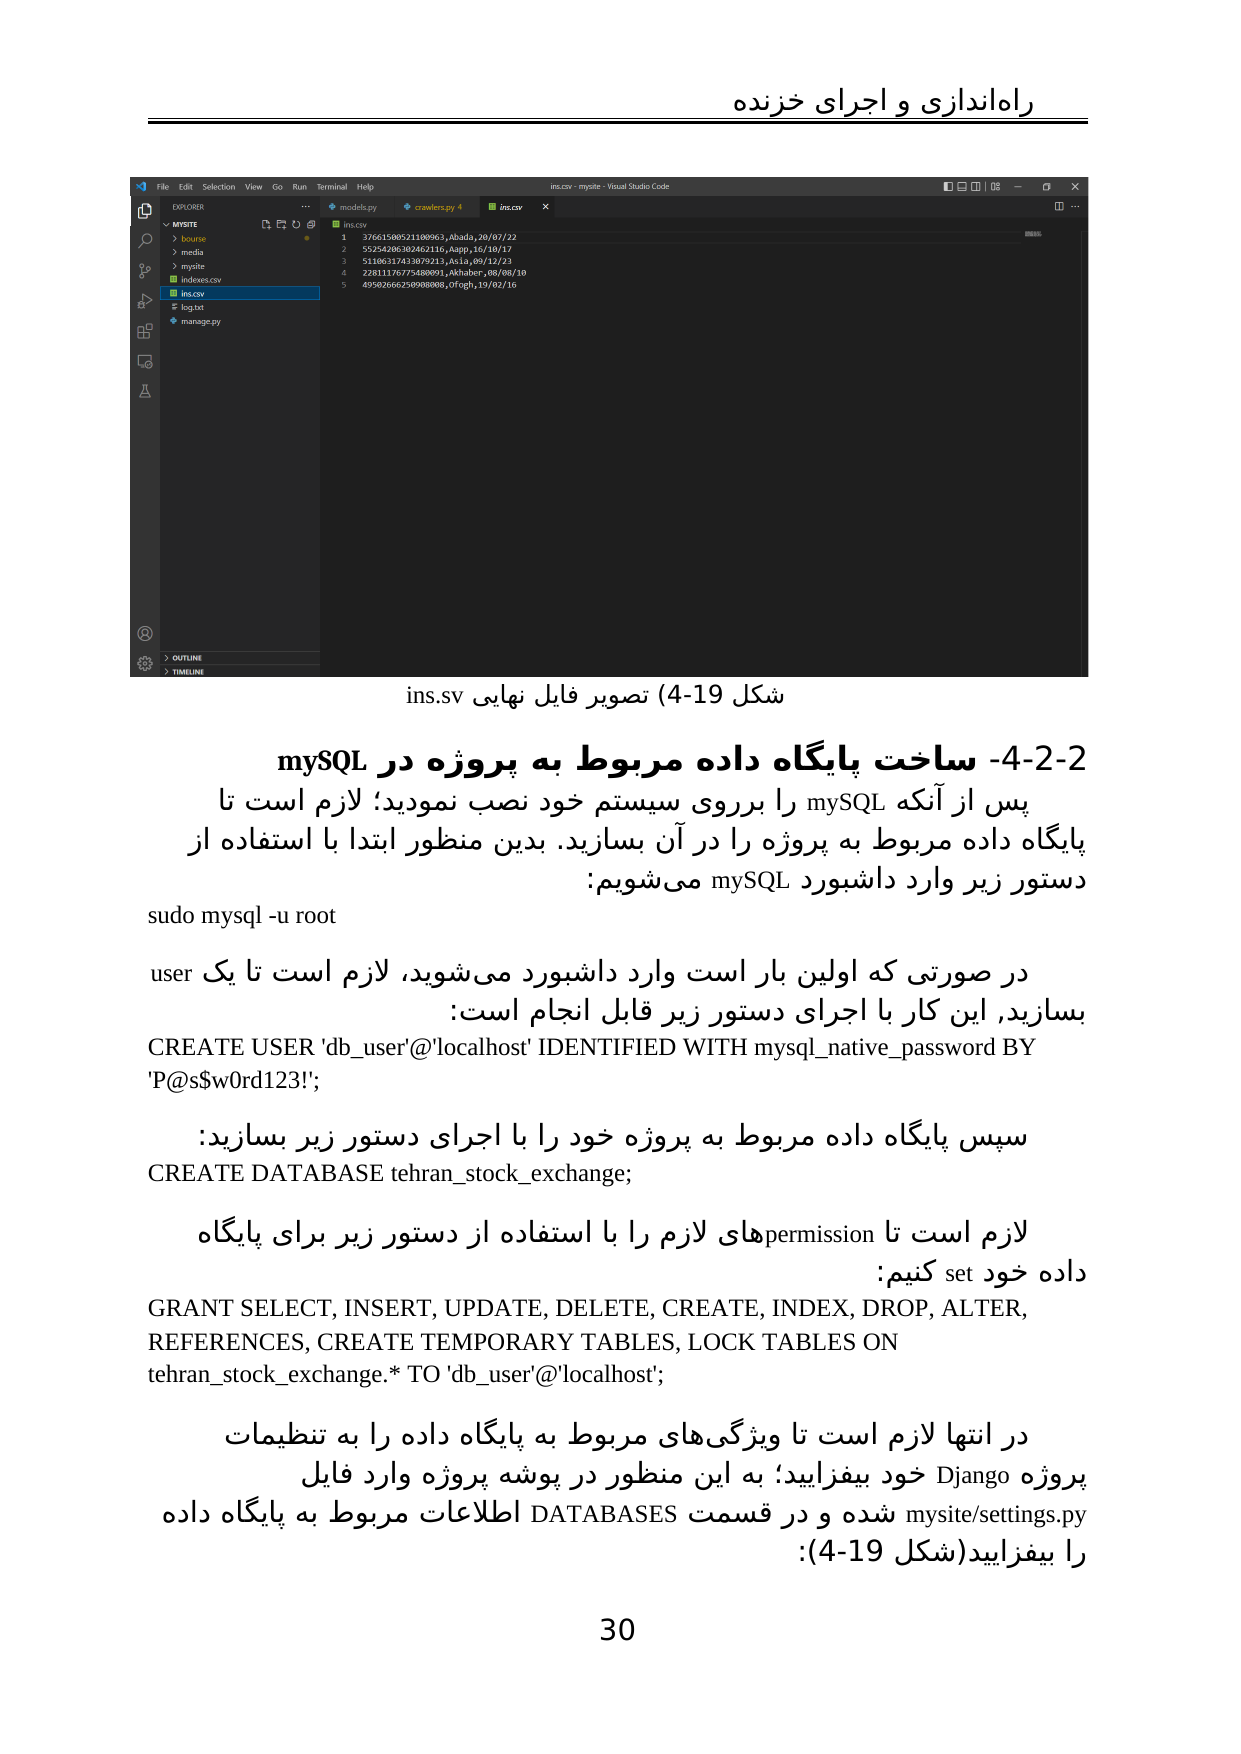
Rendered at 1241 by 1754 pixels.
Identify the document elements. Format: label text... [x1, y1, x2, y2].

text در صورتی که اولین بار است وارد داشبورد می‌شوید، لازم است تا یک user بسازید, این کار با اجرای دستور زیر قابل انجام است: [148, 954, 1087, 1027]
text CREATE DATABASE tehran_stock_exchange; [148, 1158, 1087, 1186]
picture [130, 177, 1089, 677]
text در انتها لازم است تا ویژگی‌های مربوط به پایگاه داده را به تنظیمات پروژه Django خود بیفزایید؛ به این منظور در پوشه پروژه وارد فایل mysite/settings.py شده و در قسمت DATABASES اطلاعات مربوط به پایگاه داده را بیفزایید(شکل 19-4): [148, 1418, 1087, 1568]
text شکل 19-4) تصویر فایل نهایی ins.sv [148, 681, 1089, 710]
text CREATE USER 'db_user'@'localhost' IDENTIFIED WITH mysql_native_password BY 'P@s$w0rd123!'; [148, 1032, 1087, 1093]
text لازم است تا permissionهای لازم را با استفاده از دستور زیر برای پایگاه داده خود set کنیم: [148, 1216, 1087, 1288]
text سپس پایگاه داده مربوط به پروژه خود را با اجرای دستور زیر بسازید: [148, 1119, 1087, 1153]
text پس از آنکه mySQL را برروی سیستم خود نصب نمودید؛ لازم است تا پایگاه داده مربوط به پروژه را در آن بسازید. بدین منظور ابتدا با استفاده از دستور زیر وارد داشبورد mySQL می‌شویم: [148, 783, 1087, 895]
subtitle 4-2-2- ساخت پایگاه داده مربوط به پروژه در mySQL [148, 739, 1088, 778]
text sudo mysql -u root [148, 900, 1087, 929]
text GRANT SELECT, INSERT, UPDATE, DELETE, CREATE, INDEX, DROP, ALTER, REFERENCES, CREATE TEMPORARY TABLES, LOCK TABLES ON tehran_stock_exchange.* TO 'db_user'@'localhost'; [148, 1293, 1087, 1388]
